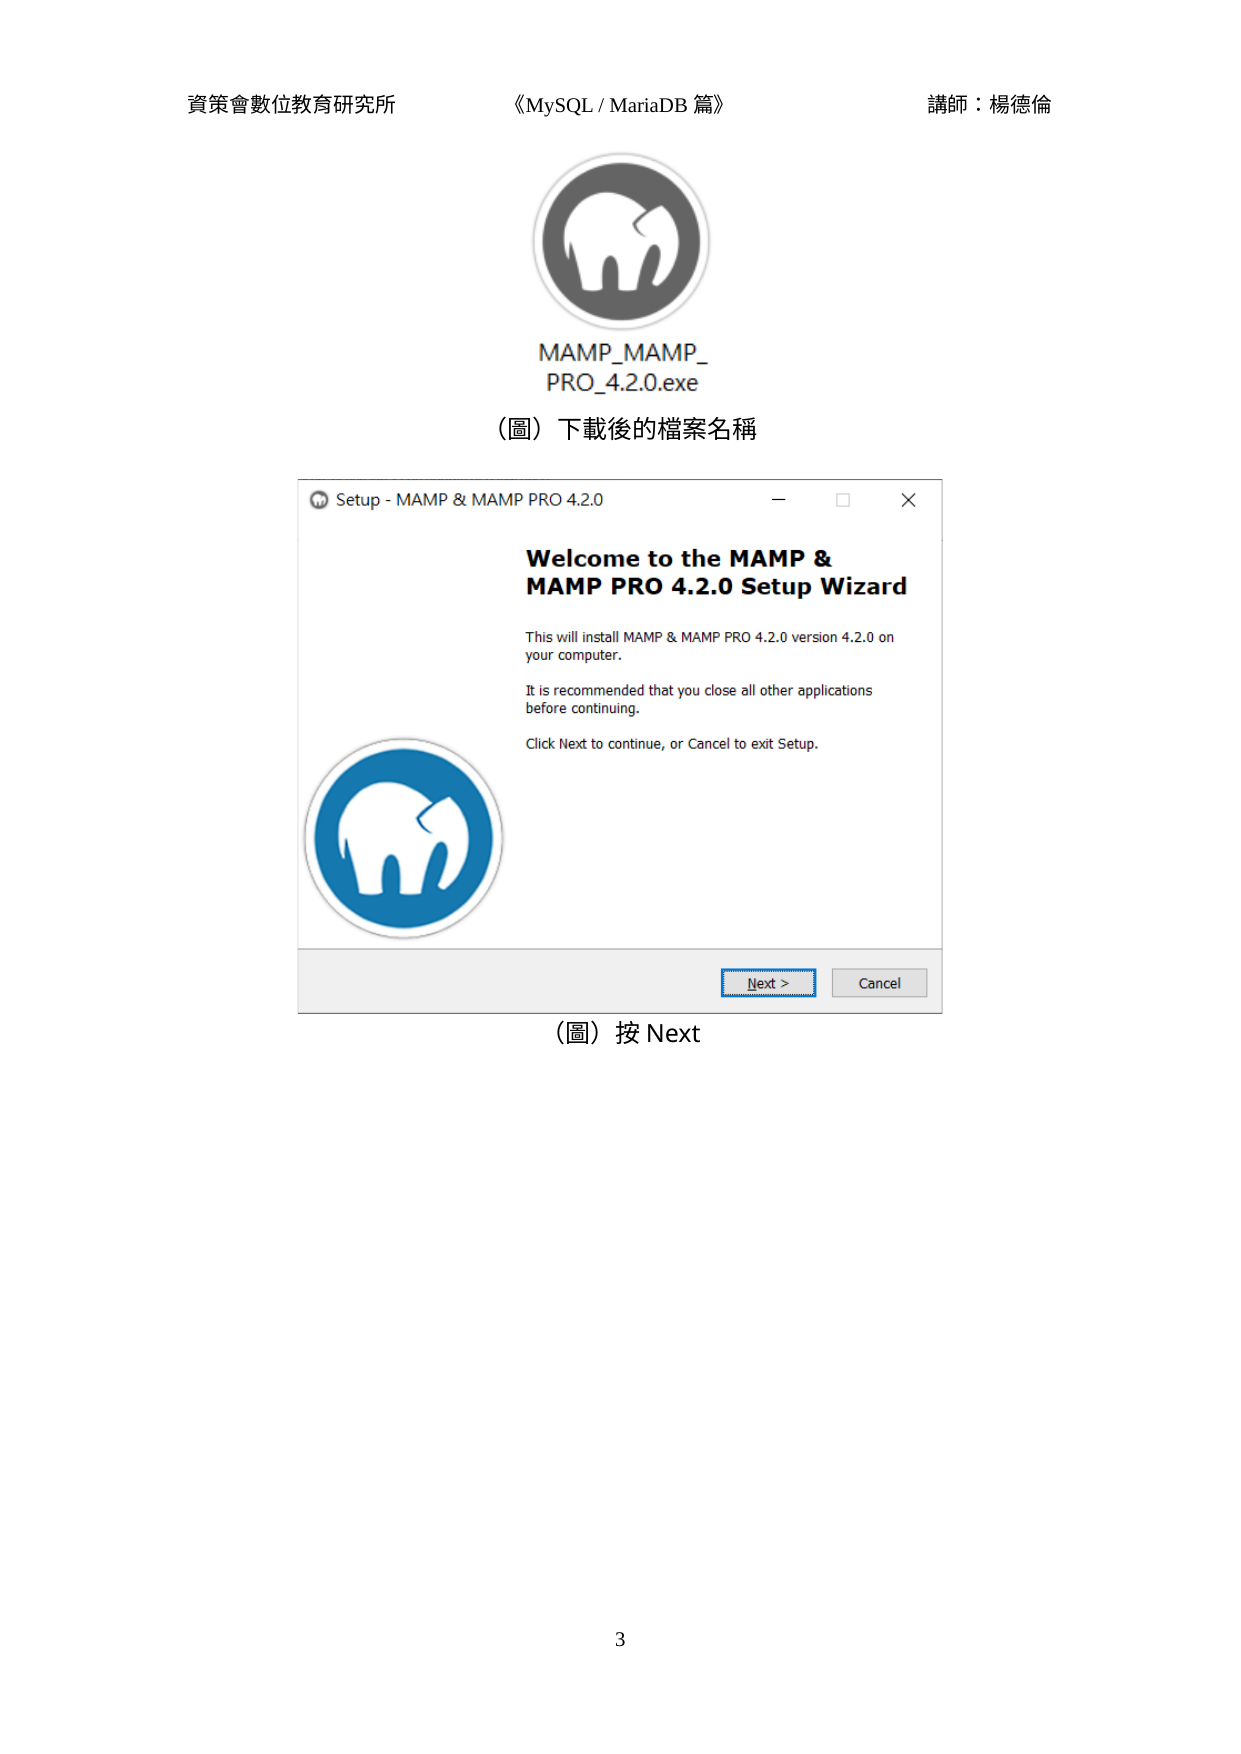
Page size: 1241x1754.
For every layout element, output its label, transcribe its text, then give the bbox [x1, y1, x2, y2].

picture [502, 150, 738, 410]
text （圖）下載後的檔案名稱 [187, 409, 1053, 446]
text （圖）按 Next [187, 1013, 1053, 1050]
picture [297, 479, 943, 1014]
